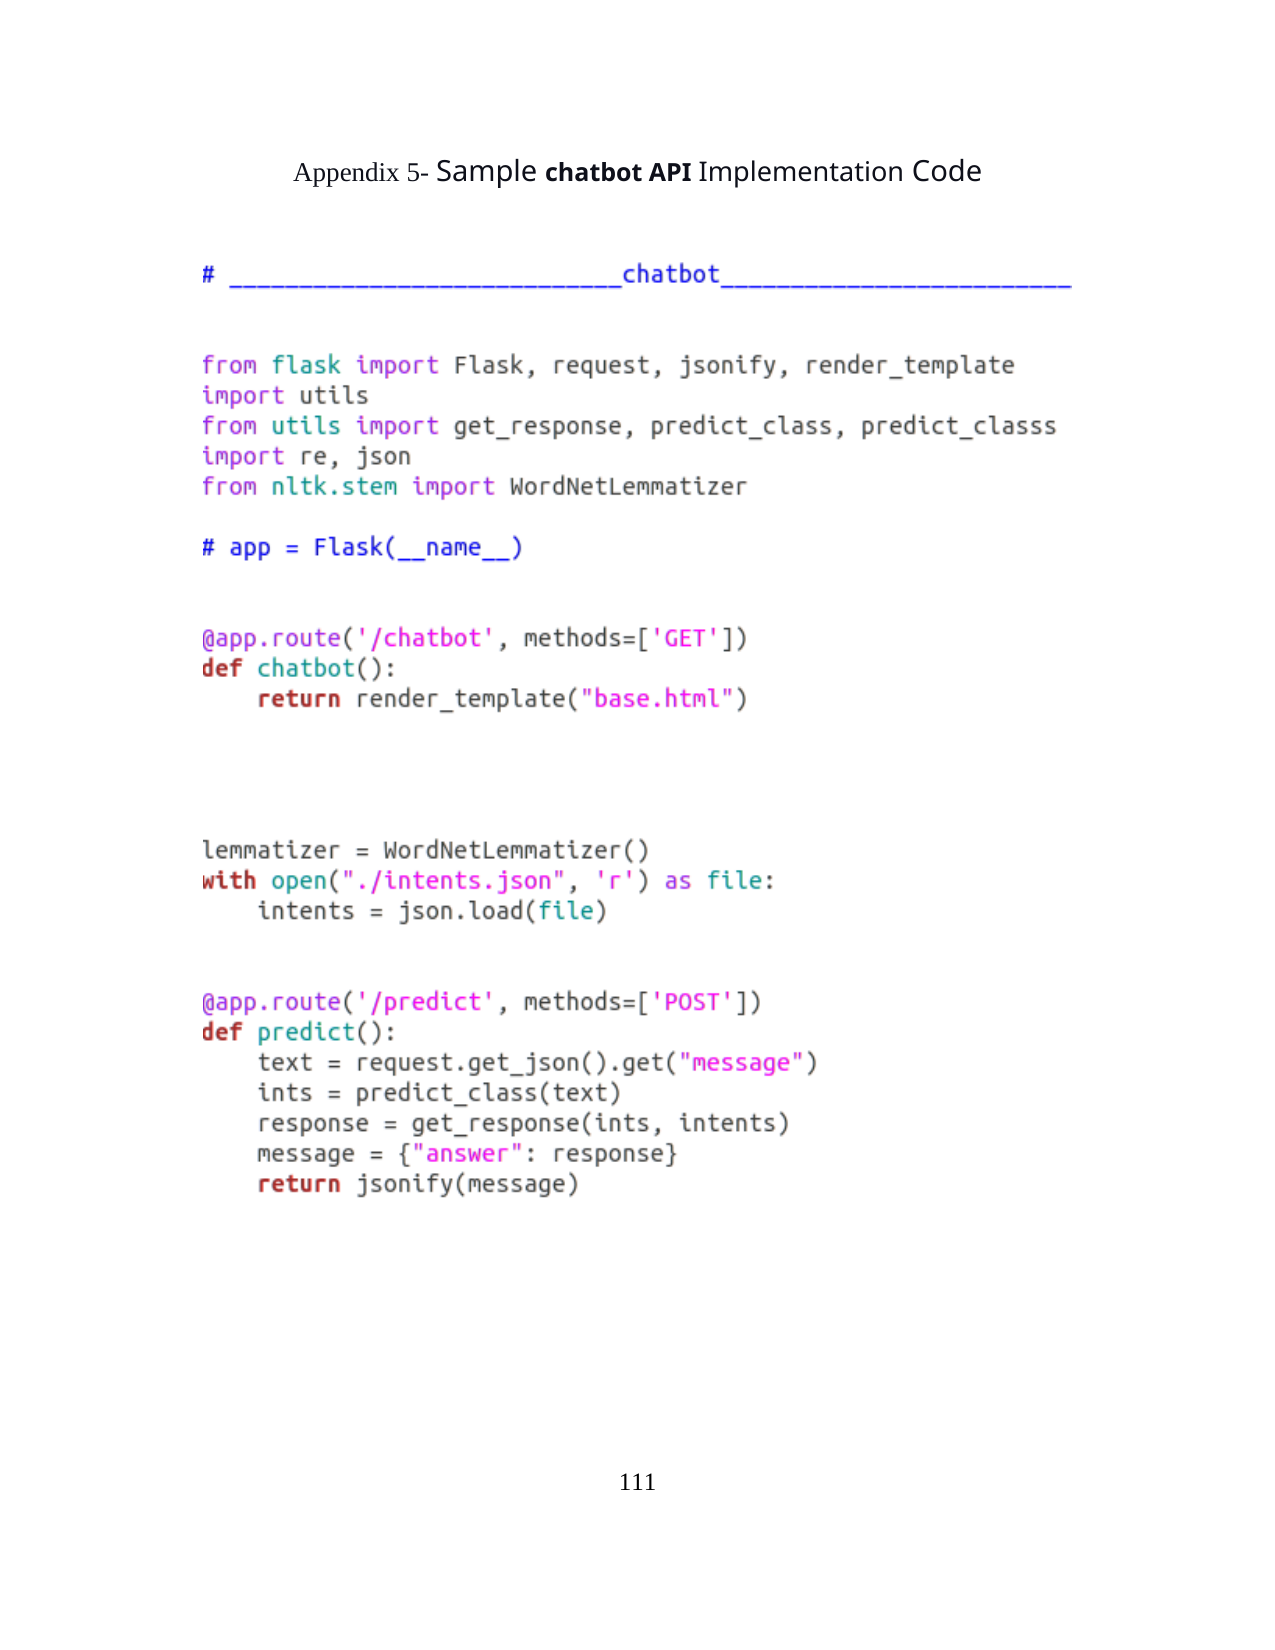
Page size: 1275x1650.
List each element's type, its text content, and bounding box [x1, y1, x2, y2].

text Appendix 5- Sample chatbot API Implementation Code [150, 150, 1125, 190]
picture [203, 261, 1072, 1225]
